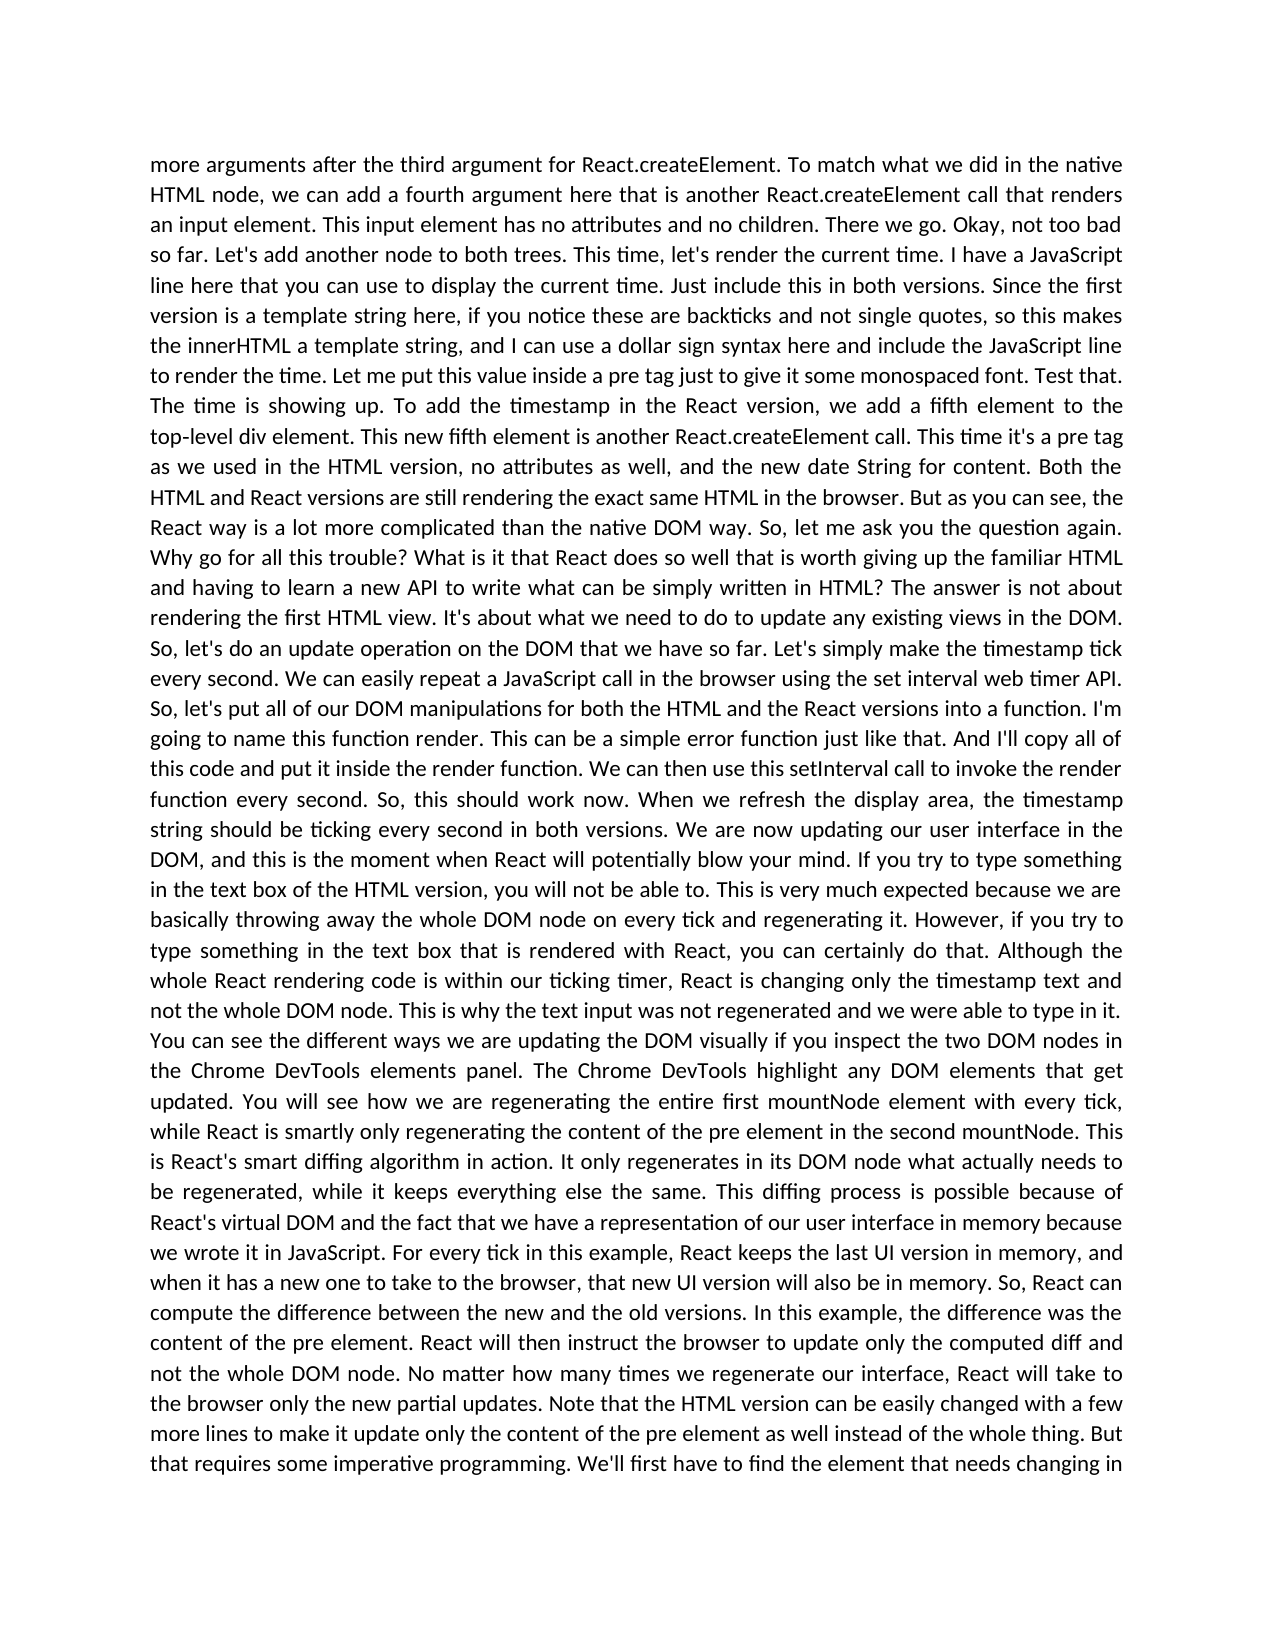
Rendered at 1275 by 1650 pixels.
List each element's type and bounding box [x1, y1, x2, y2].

text [150, 150, 1125, 1477]
